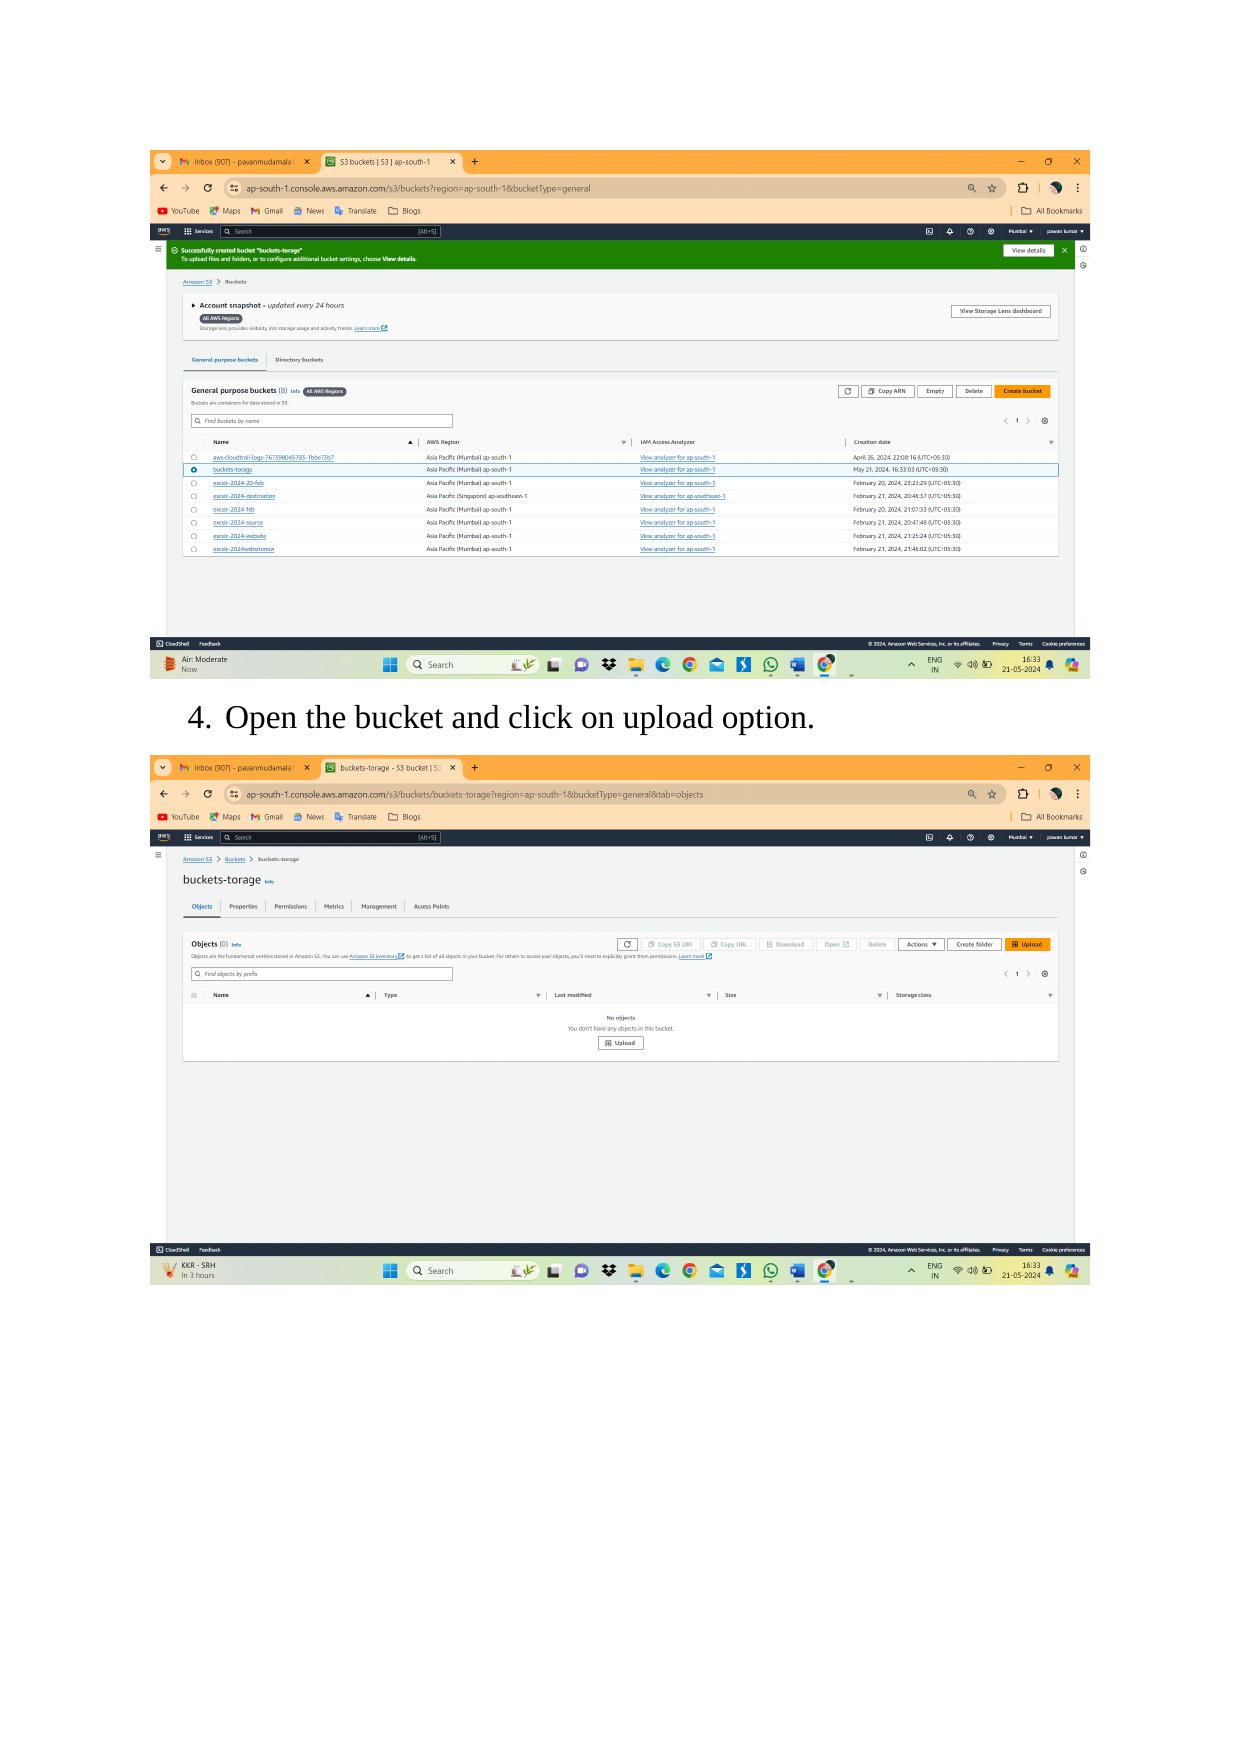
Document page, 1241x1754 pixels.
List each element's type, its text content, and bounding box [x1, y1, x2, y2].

picture [150, 150, 1091, 679]
list Open the bucket and click on upload option. [187, 698, 1090, 736]
picture [150, 755, 1091, 1285]
